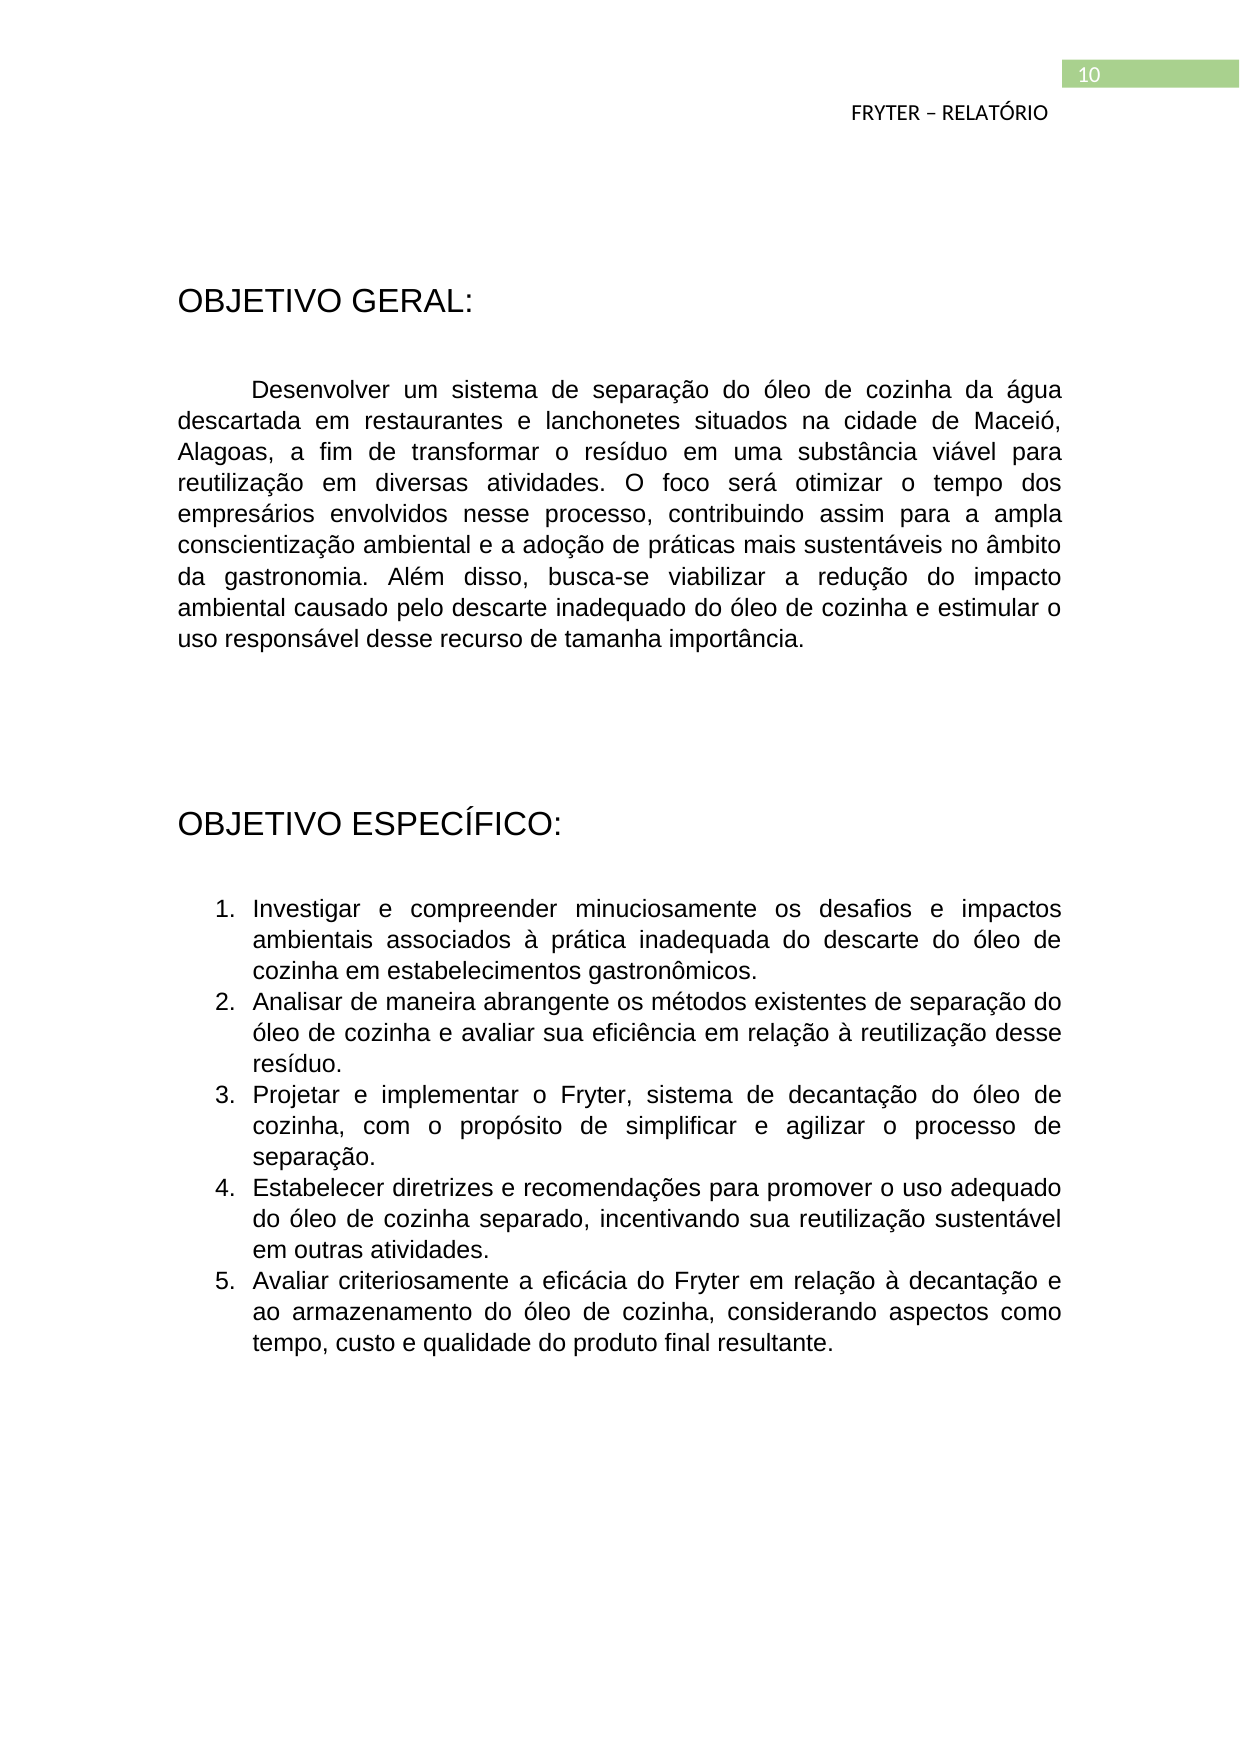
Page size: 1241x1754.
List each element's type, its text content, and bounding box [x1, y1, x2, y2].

list Estabelecer diretrizes e recomendações para promover o uso adequado do óleo de cozinha separado, incentivando sua reutilização sustentável em outras atividades. [215, 1173, 1063, 1264]
subtitle OBJETIVO ESPECÍFICO: [177, 804, 1063, 843]
text Desenvolver um sistema de separação do óleo de cozinha da água descartada em restaurantes e lanchonetes situados na cidade de Maceió, Alagoas, a fim de transformar o resíduo em uma substância viável para reutilização em diversas atividades. O foco será otimizar o tempo dos empresários envolvidos nesse processo, contribuindo assim para a ampla conscientização ambiental e a adoção de práticas mais sustentáveis no âmbito da gastronomia. Além disso, busca-se viabilizar a redução do impacto ambiental causado pelo descarte inadequado do óleo de cozinha e estimular o uso responsável desse recurso de tamanha importância. [177, 375, 1063, 652]
subtitle OBJETIVO GERAL: [177, 281, 1063, 319]
list Projetar e implementar o Fryter, sistema de decantação do óleo de cozinha, com o propósito de simplificar e agilizar o processo de separação. [215, 1080, 1063, 1171]
list Avaliar criteriosamente a eficácia do Fryter em relação à decantação e ao armazenamento do óleo de cozinha, considerando aspectos como tempo, custo e qualidade do produto final resultante. [215, 1266, 1063, 1357]
list Analisar de maneira abrangente os métodos existentes de separação do óleo de cozinha e avaliar sua eficiência em relação à reutilização desse resíduo. [215, 987, 1063, 1078]
list Investigar e compreender minuciosamente os desafios e impactos ambientais associados à prática inadequada do descarte do óleo de cozinha em estabelecimentos gastronômicos. [215, 894, 1063, 984]
